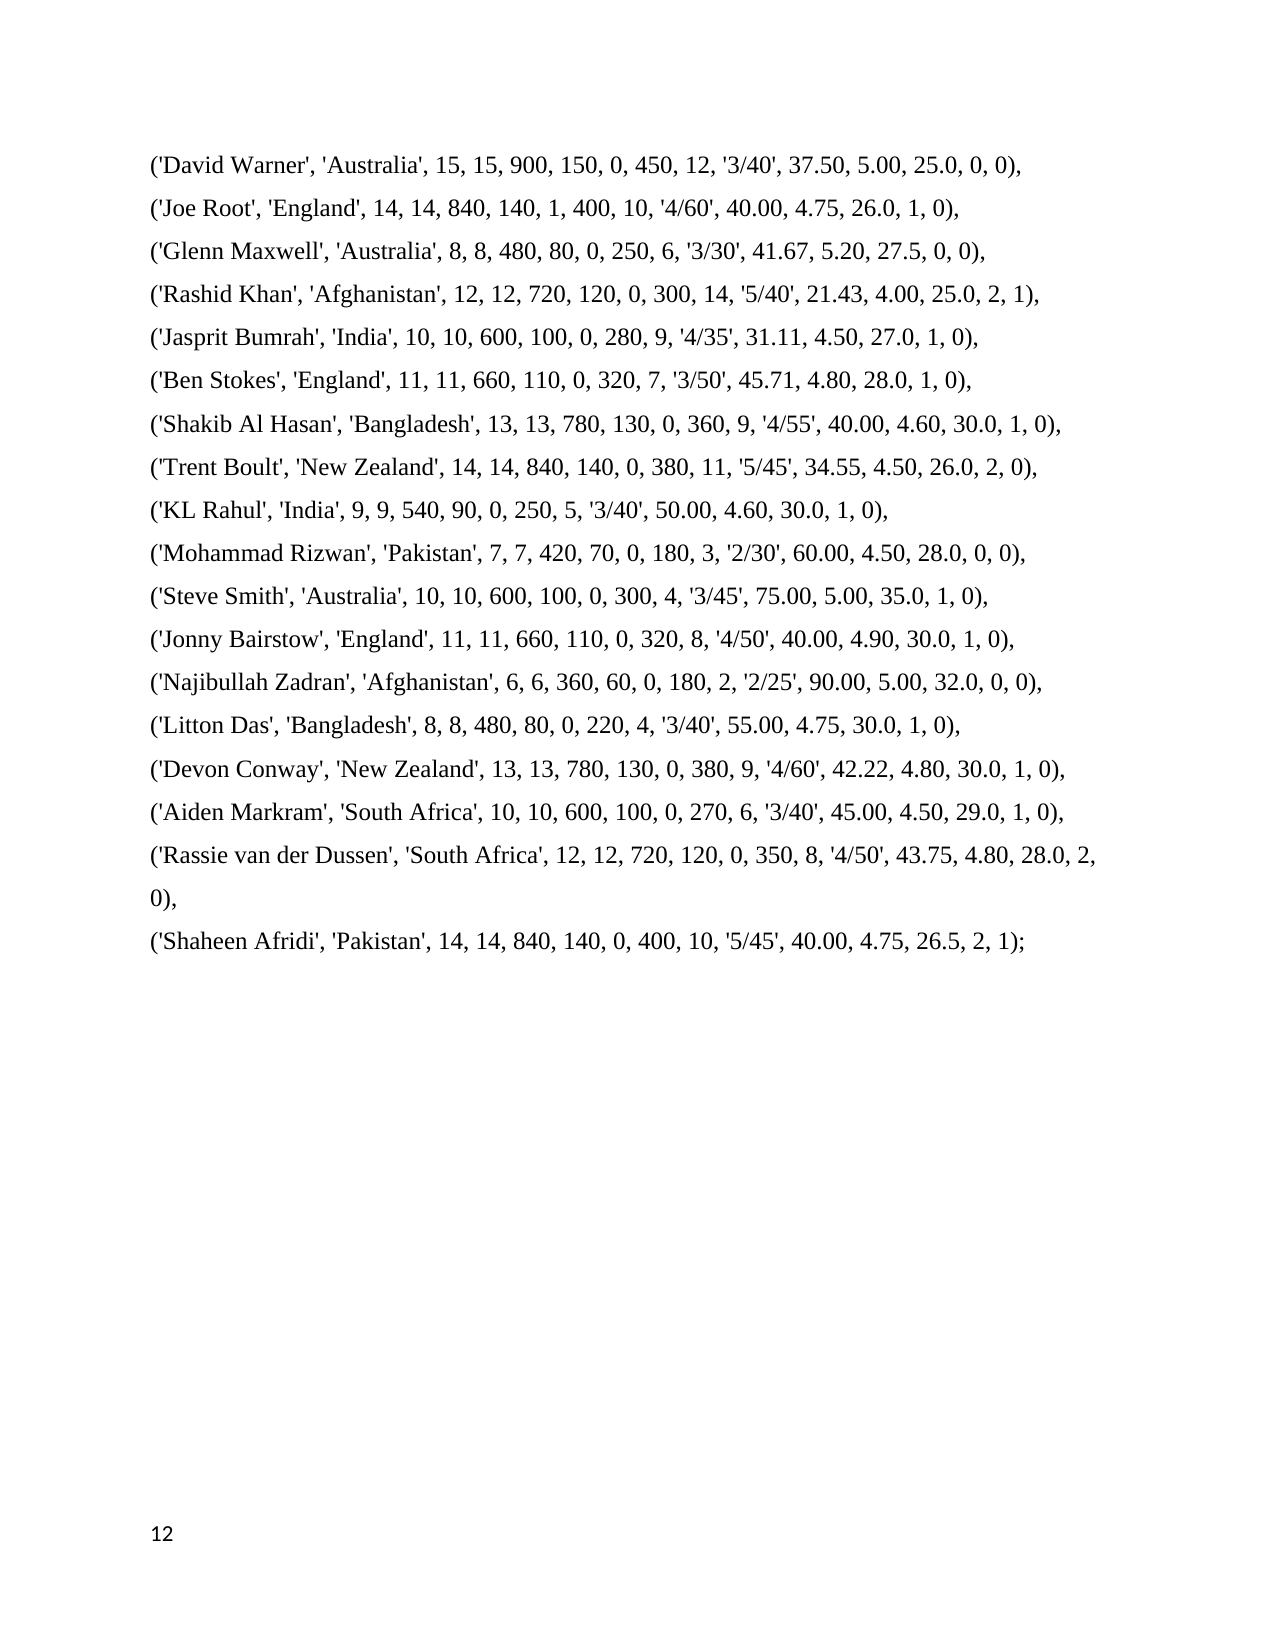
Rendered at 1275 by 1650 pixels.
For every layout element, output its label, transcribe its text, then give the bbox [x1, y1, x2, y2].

text ('Najibullah Zadran', 'Afghanistan', 6, 6, 360, 60, 0, 180, 2, '2/25', 90.00, 5.00, 32.0, 0, 0), [150, 667, 1125, 696]
text ('David Warner', 'Australia', 15, 15, 900, 150, 0, 450, 12, '3/40', 37.50, 5.00, 25.0, 0, 0), [150, 150, 1125, 179]
text ('Joe Root', 'England', 14, 14, 840, 140, 1, 400, 10, '4/60', 40.00, 4.75, 26.0, 1, 0), [150, 193, 1125, 222]
text ('Shakib Al Hasan', 'Bangladesh', 13, 13, 780, 130, 0, 360, 9, '4/55', 40.00, 4.60, 30.0, 1, 0), [150, 409, 1125, 437]
text ('Glenn Maxwell', 'Australia', 8, 8, 480, 80, 0, 250, 6, '3/30', 41.67, 5.20, 27.5, 0, 0), [150, 236, 1125, 265]
text ('Shaheen Afridi', 'Pakistan', 14, 14, 840, 140, 0, 400, 10, '5/45', 40.00, 4.75, 26.5, 2, 1); [150, 926, 1125, 955]
text ('Trent Boult', 'New Zealand', 14, 14, 840, 140, 0, 380, 11, '5/45', 34.55, 4.50, 26.0, 2, 0), [150, 452, 1125, 481]
text ('Ben Stokes', 'England', 11, 11, 660, 110, 0, 320, 7, '3/50', 45.71, 4.80, 28.0, 1, 0), [150, 366, 1125, 394]
text ('Jonny Bairstow', 'England', 11, 11, 660, 110, 0, 320, 8, '4/50', 40.00, 4.90, 30.0, 1, 0), [150, 624, 1125, 653]
text ('Rashid Khan', 'Afghanistan', 12, 12, 720, 120, 0, 300, 14, '5/40', 21.43, 4.00, 25.0, 2, 1), [150, 279, 1125, 308]
text ('Devon Conway', 'New Zealand', 13, 13, 780, 130, 0, 380, 9, '4/60', 42.22, 4.80, 30.0, 1, 0), [150, 754, 1125, 782]
text ('KL Rahul', 'India', 9, 9, 540, 90, 0, 250, 5, '3/40', 50.00, 4.60, 30.0, 1, 0), [150, 495, 1125, 524]
text ('Litton Das', 'Bangladesh', 8, 8, 480, 80, 0, 220, 4, '3/40', 55.00, 4.75, 30.0, 1, 0), [150, 711, 1125, 739]
text ('Rassie van der Dussen', 'South Africa', 12, 12, 720, 120, 0, 350, 8, '4/50', 43.75, 4.80, 28.0, 2, 0), [150, 840, 1125, 912]
text ('Steve Smith', 'Australia', 10, 10, 600, 100, 0, 300, 4, '3/45', 75.00, 5.00, 35.0, 1, 0), [150, 581, 1125, 610]
text ('Mohammad Rizwan', 'Pakistan', 7, 7, 420, 70, 0, 180, 3, '2/30', 60.00, 4.50, 28.0, 0, 0), [150, 538, 1125, 567]
text ('Jasprit Bumrah', 'India', 10, 10, 600, 100, 0, 280, 9, '4/35', 31.11, 4.50, 27.0, 1, 0), [150, 322, 1125, 351]
text ('Aiden Markram', 'South Africa', 10, 10, 600, 100, 0, 270, 6, '3/40', 45.00, 4.50, 29.0, 1, 0), [150, 797, 1125, 826]
